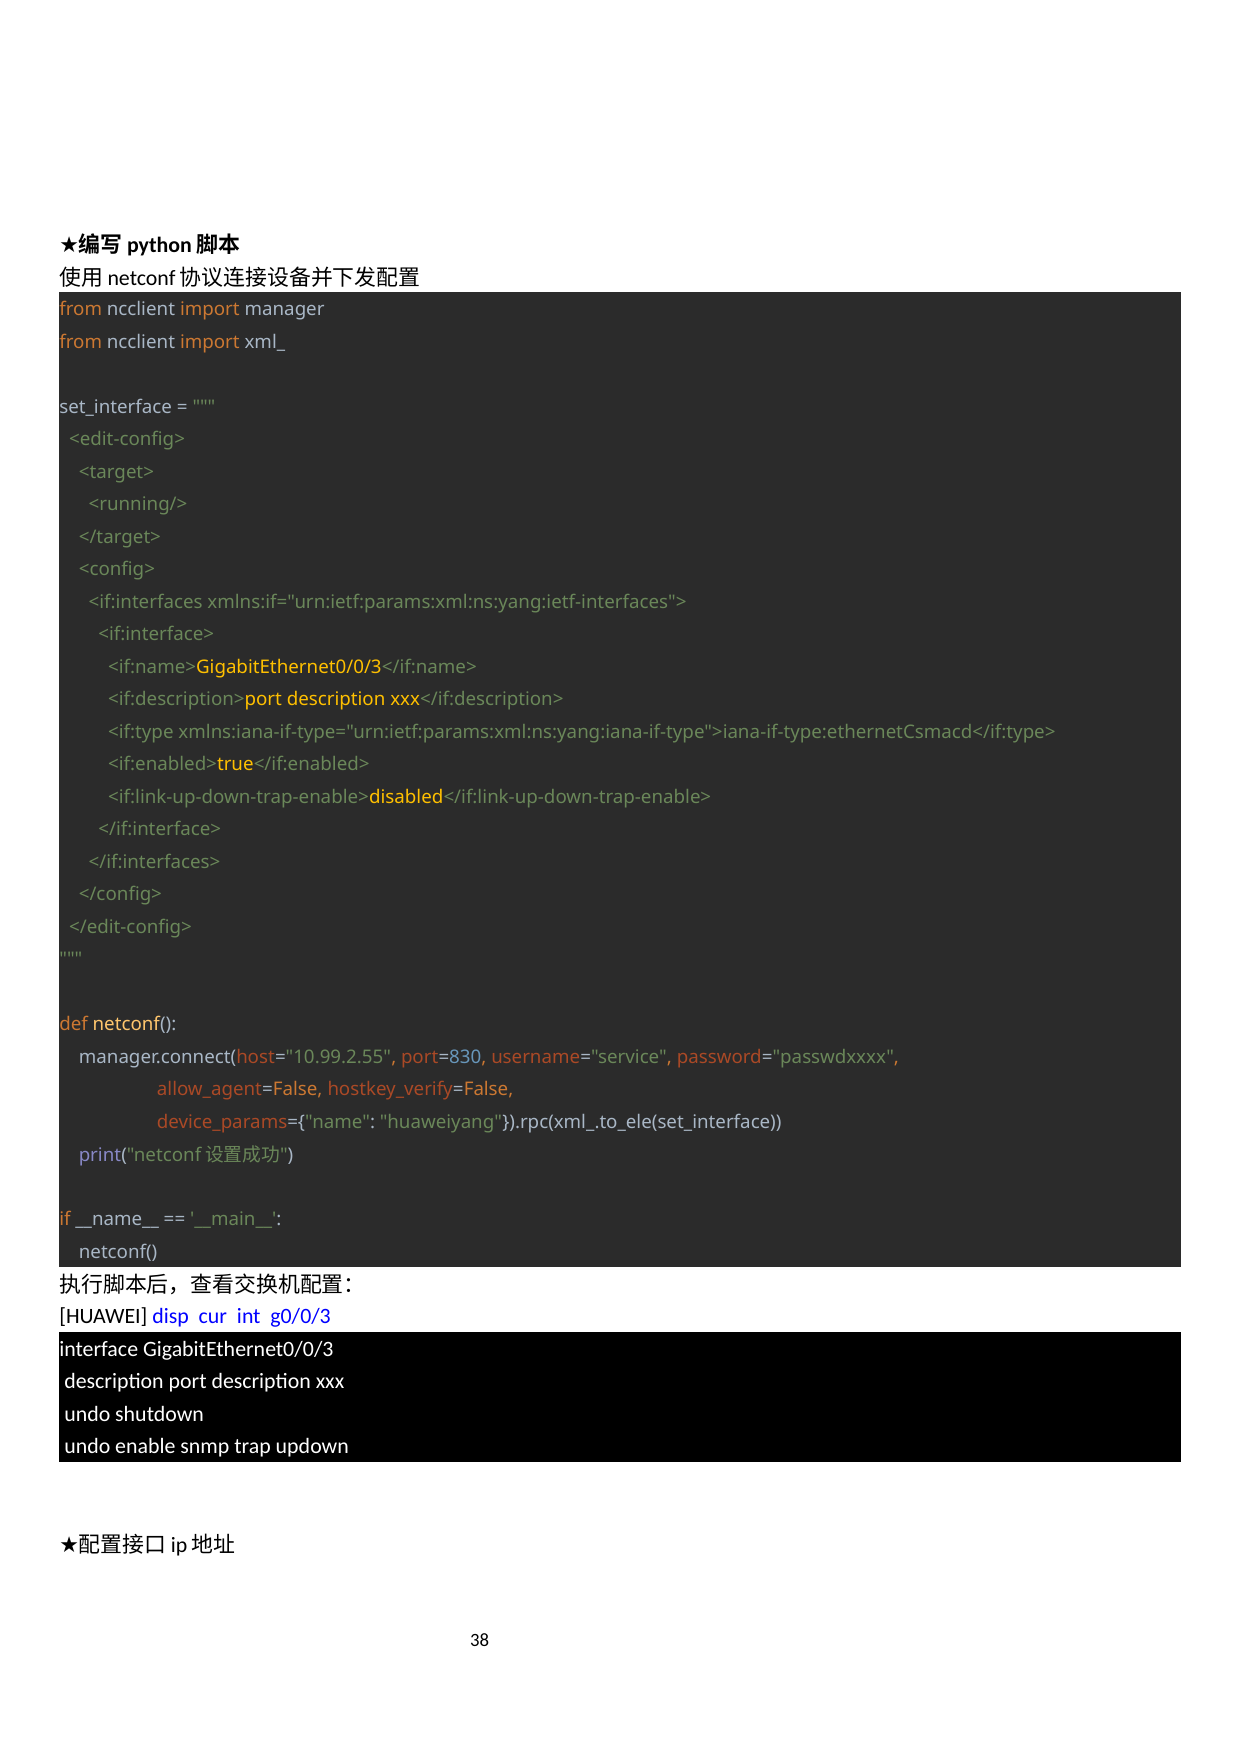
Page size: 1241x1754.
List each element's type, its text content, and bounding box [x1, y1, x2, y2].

text 使用netconf协议连接设备并下发配置 [59, 259, 1181, 292]
text undo shutdown [59, 1397, 1181, 1429]
text interface GigabitEthernet0/0/3 [59, 1332, 1181, 1364]
text ★配置接口ip地址 [59, 1527, 1181, 1559]
text ★编写python脚本 [59, 227, 1181, 259]
text from ncclient import manager from ncclient import xml_ set_interface = """ <edit-config> <target> <running/> </target> <config> <if:interfaces xmlns:if="urn:ietf:params:xml:ns:yang:ietf-interfaces"> <if:interface> <if:name>GigabitEthernet0/0/3</if:name> <if:description>port description xxx</if:description> <if:type xmlns:iana-if-type="urn:ietf:params:xml:ns:yang:iana-if-type">iana-if-type:ethernetCsmacd</if:type> <if:enabled>true</if:enabled> <if:link-up-down-trap-enable>disabled</if:link-up-down-trap-enable> </if:interface> </if:interfaces> </config> </edit-config> """ def netconf(): manager.connect(host="10.99.2.55", port=830, username="service", password="passwdxxxx", allow_agent=False, hostkey_verify=False, device_params={"name": "huaweiyang"}).rpc(xml_.to_ele(set_interface)) print("netconf设置成功") if __name__ == '__main__': netconf() [59, 292, 1181, 1267]
text 执行脚本后，查看交换机配置： [59, 1267, 1181, 1299]
text undo enable snmp trap updown [59, 1429, 1181, 1462]
text [HUAWEI] disp cur int g0/0/3 [59, 1299, 1181, 1332]
text description port description xxx [59, 1364, 1181, 1397]
